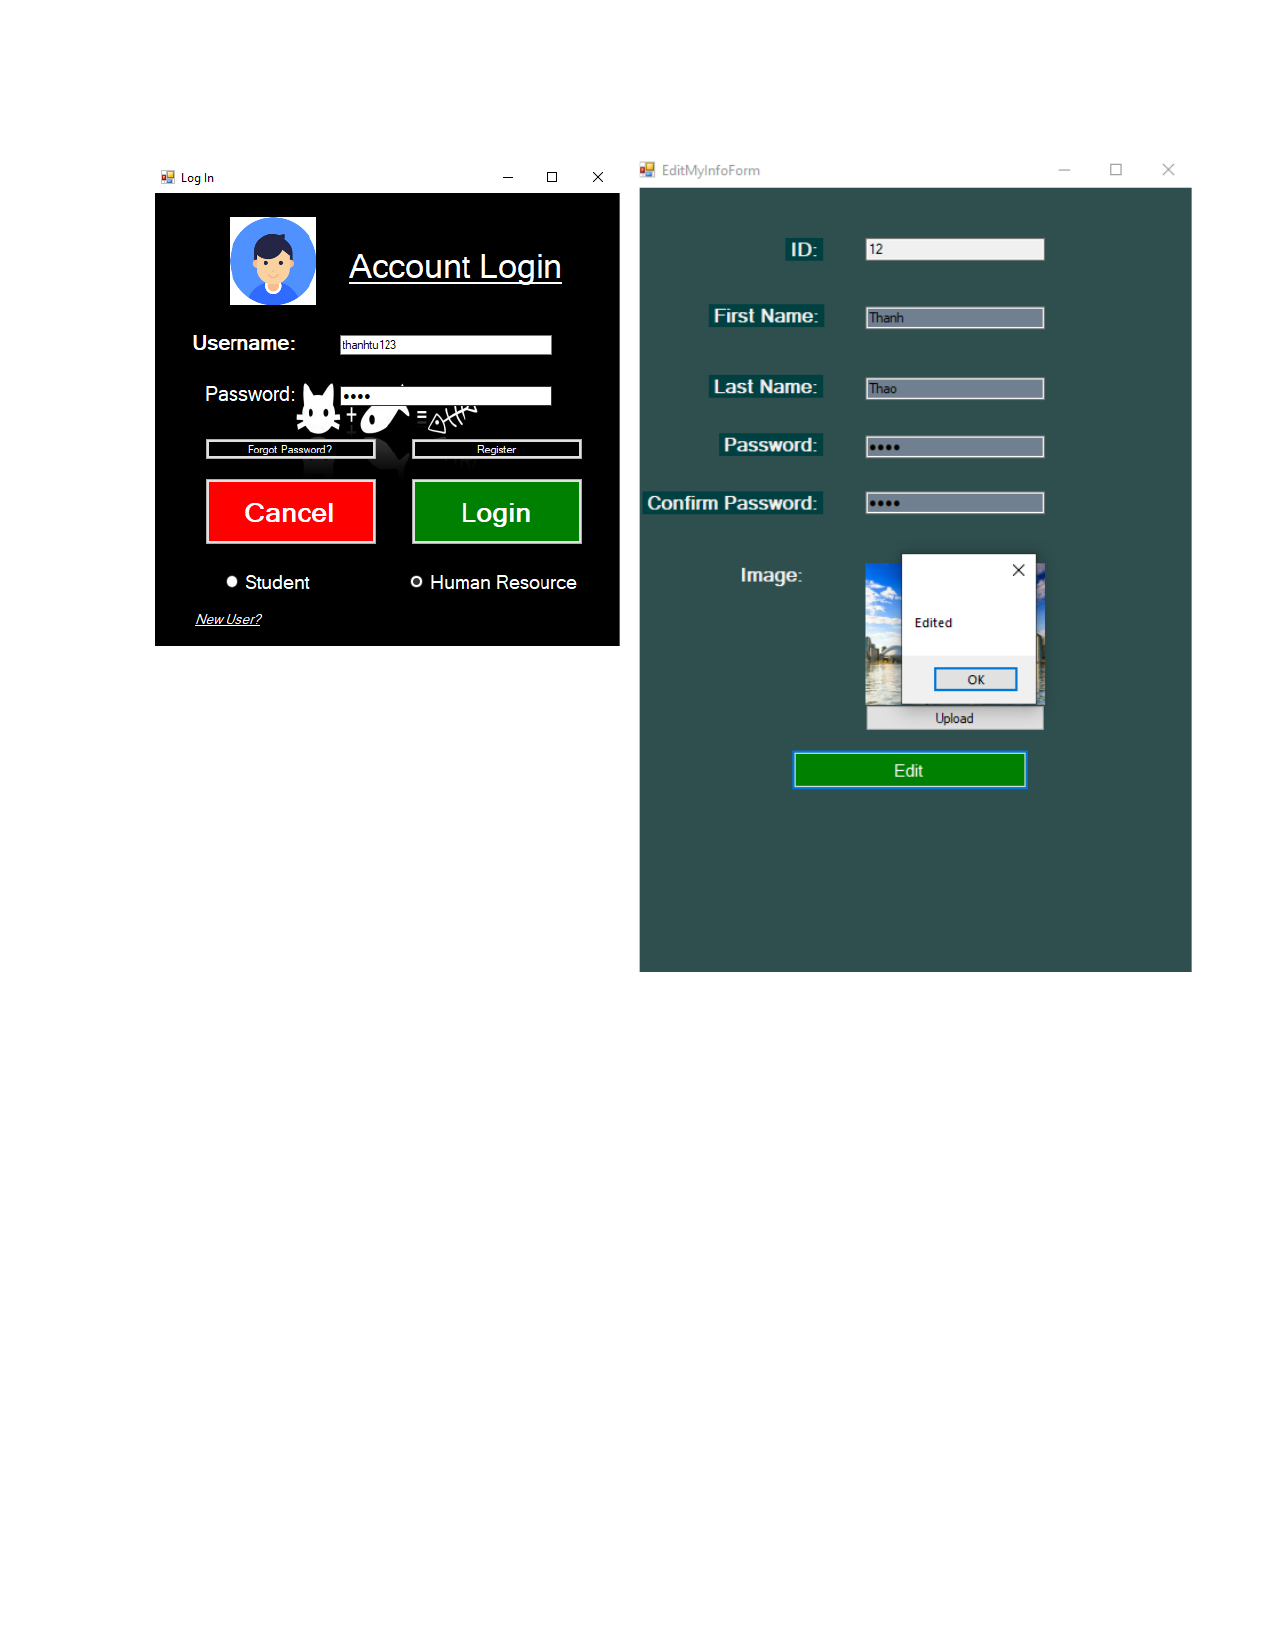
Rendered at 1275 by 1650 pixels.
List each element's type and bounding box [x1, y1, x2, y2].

picture [638, 157, 1191, 969]
picture [155, 163, 620, 646]
